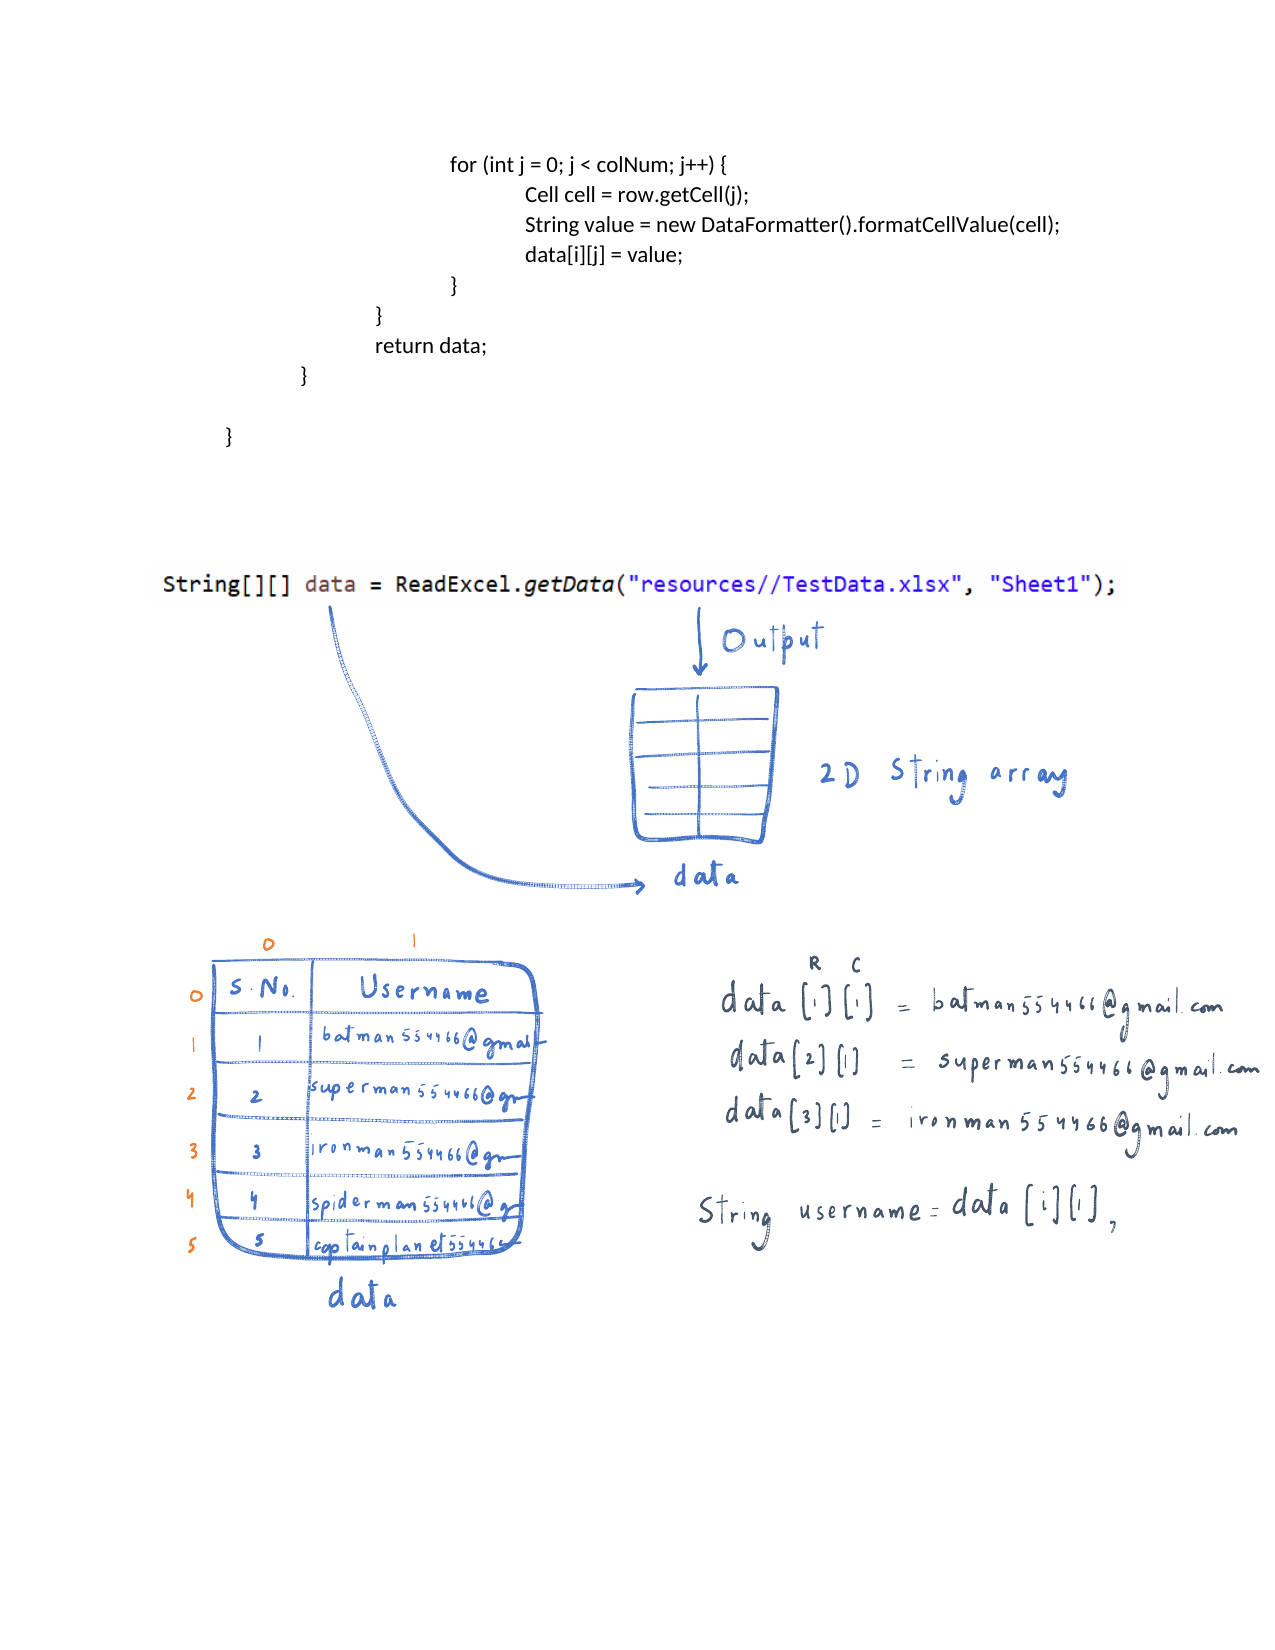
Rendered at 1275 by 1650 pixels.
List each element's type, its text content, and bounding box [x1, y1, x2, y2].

list data[i][j] = value; [225, 241, 1125, 269]
list String value = new DataFormatter().formatCellValue(cell); [225, 210, 1125, 238]
list } [225, 422, 1125, 450]
list Cell cell = row.getCell(j); [225, 180, 1125, 208]
list } [225, 361, 1125, 389]
list return data; [225, 331, 1125, 359]
list for (int j = 0; j < colNum; j++) { [225, 150, 1125, 178]
picture [150, 562, 1125, 605]
list } [225, 301, 1125, 329]
list } [225, 271, 1125, 299]
